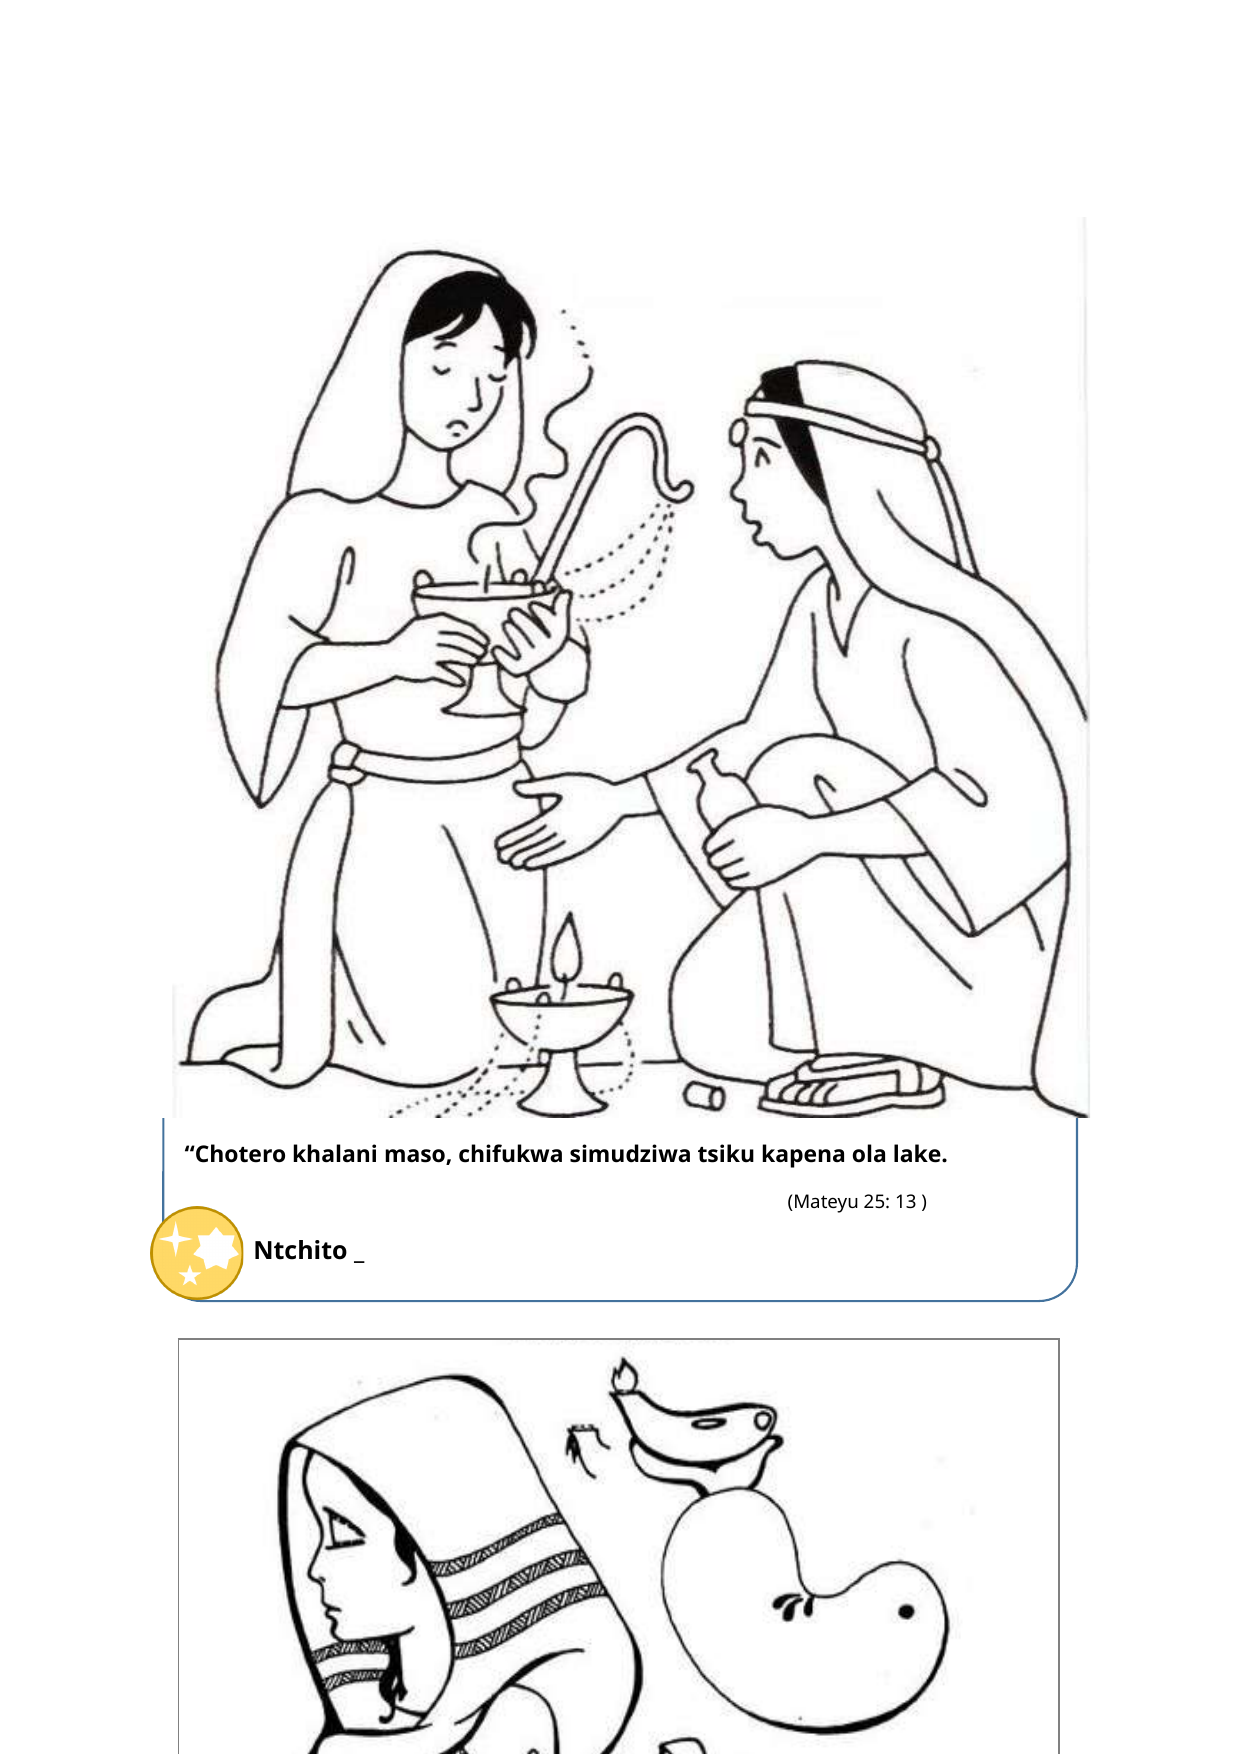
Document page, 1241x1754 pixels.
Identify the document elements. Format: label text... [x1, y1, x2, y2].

picture [179, 1340, 1058, 1754]
text (Mateyu 25: 13 ) [150, 1188, 1090, 1214]
picture [150, 1206, 244, 1300]
picture [161, 217, 1091, 1118]
text Ntchito _ [244, 1233, 1090, 1267]
text “Chotero khalani maso, chifukwa simudziwa tsiku kapena ola lake. [150, 1138, 1090, 1169]
